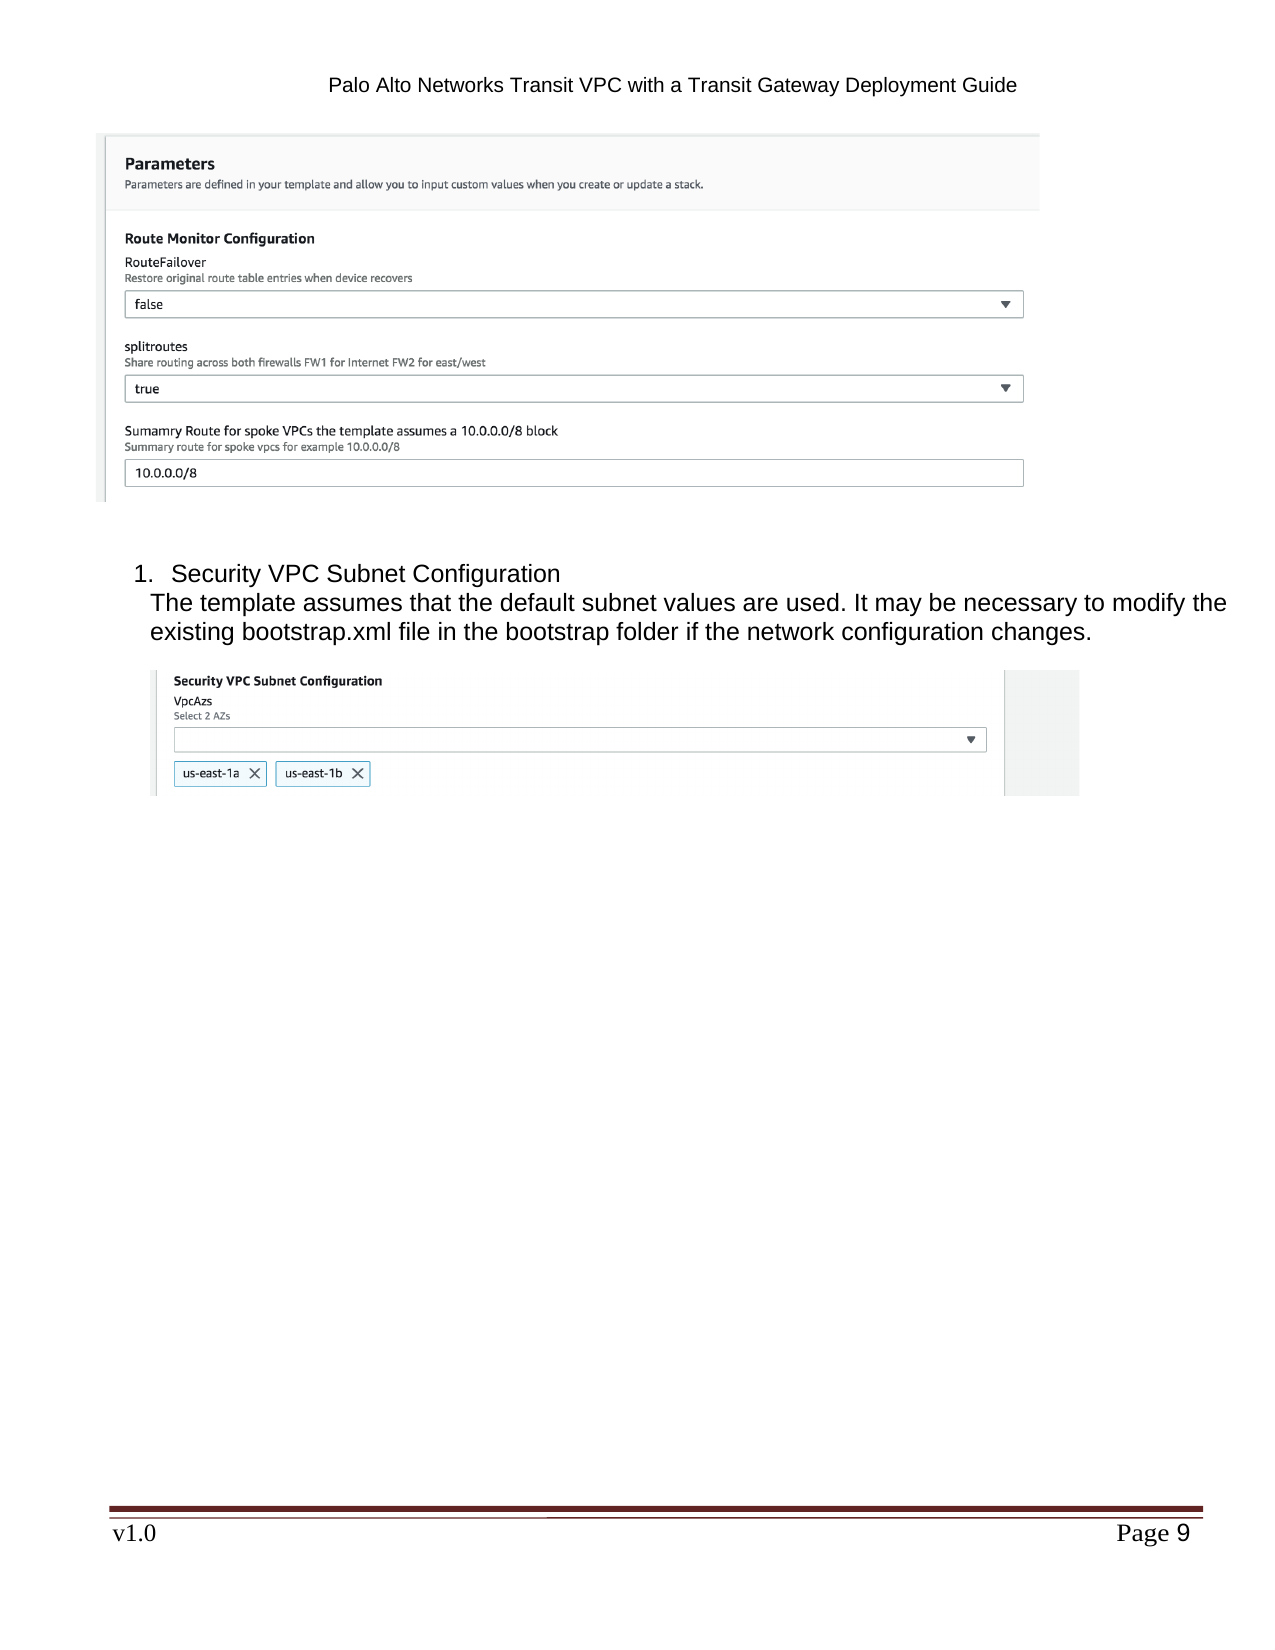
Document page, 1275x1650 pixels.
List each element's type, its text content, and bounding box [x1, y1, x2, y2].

list The template assumes that the default subnet values are used. It may be necessary to modify the existing bootstrap.xml file in the bootstrap folder if the network configuration changes. [150, 588, 1248, 646]
picture [95, 133, 1040, 502]
list Security VPC Subnet Configuration [133, 559, 1248, 588]
picture [150, 670, 1080, 796]
